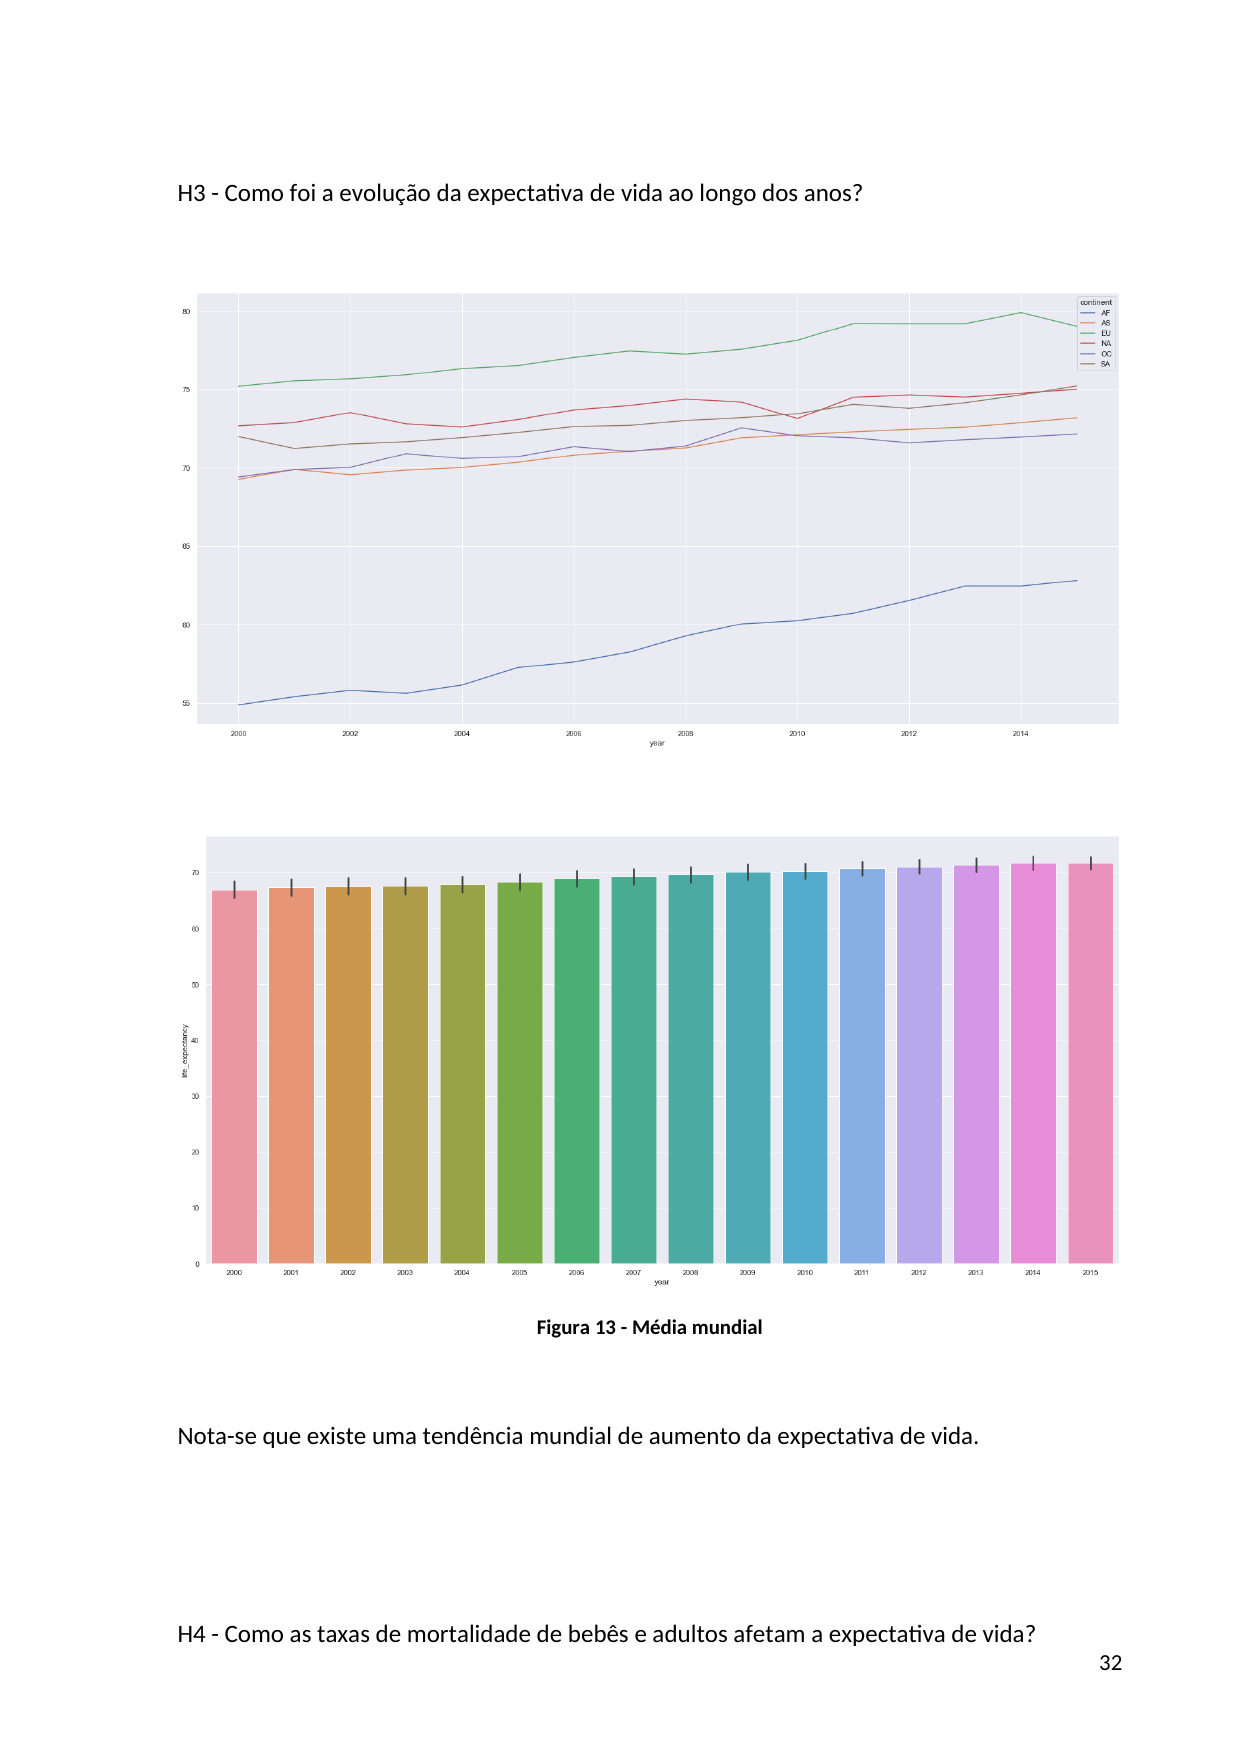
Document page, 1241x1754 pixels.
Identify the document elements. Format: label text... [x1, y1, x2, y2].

picture [177, 831, 1123, 1290]
picture [177, 288, 1123, 751]
text H4 - Como as taxas de mortalidade de bebês e adultos afetam a expectativa de vida? [177, 1618, 1122, 1648]
text H3 - Como foi a evolução da expectativa de vida ao longo dos anos? [177, 177, 1122, 208]
text Figura 13 - Média mundial [177, 1314, 1122, 1340]
text Nota-se que existe uma tendência mundial de aumento da expectativa de vida. [177, 1420, 1122, 1451]
